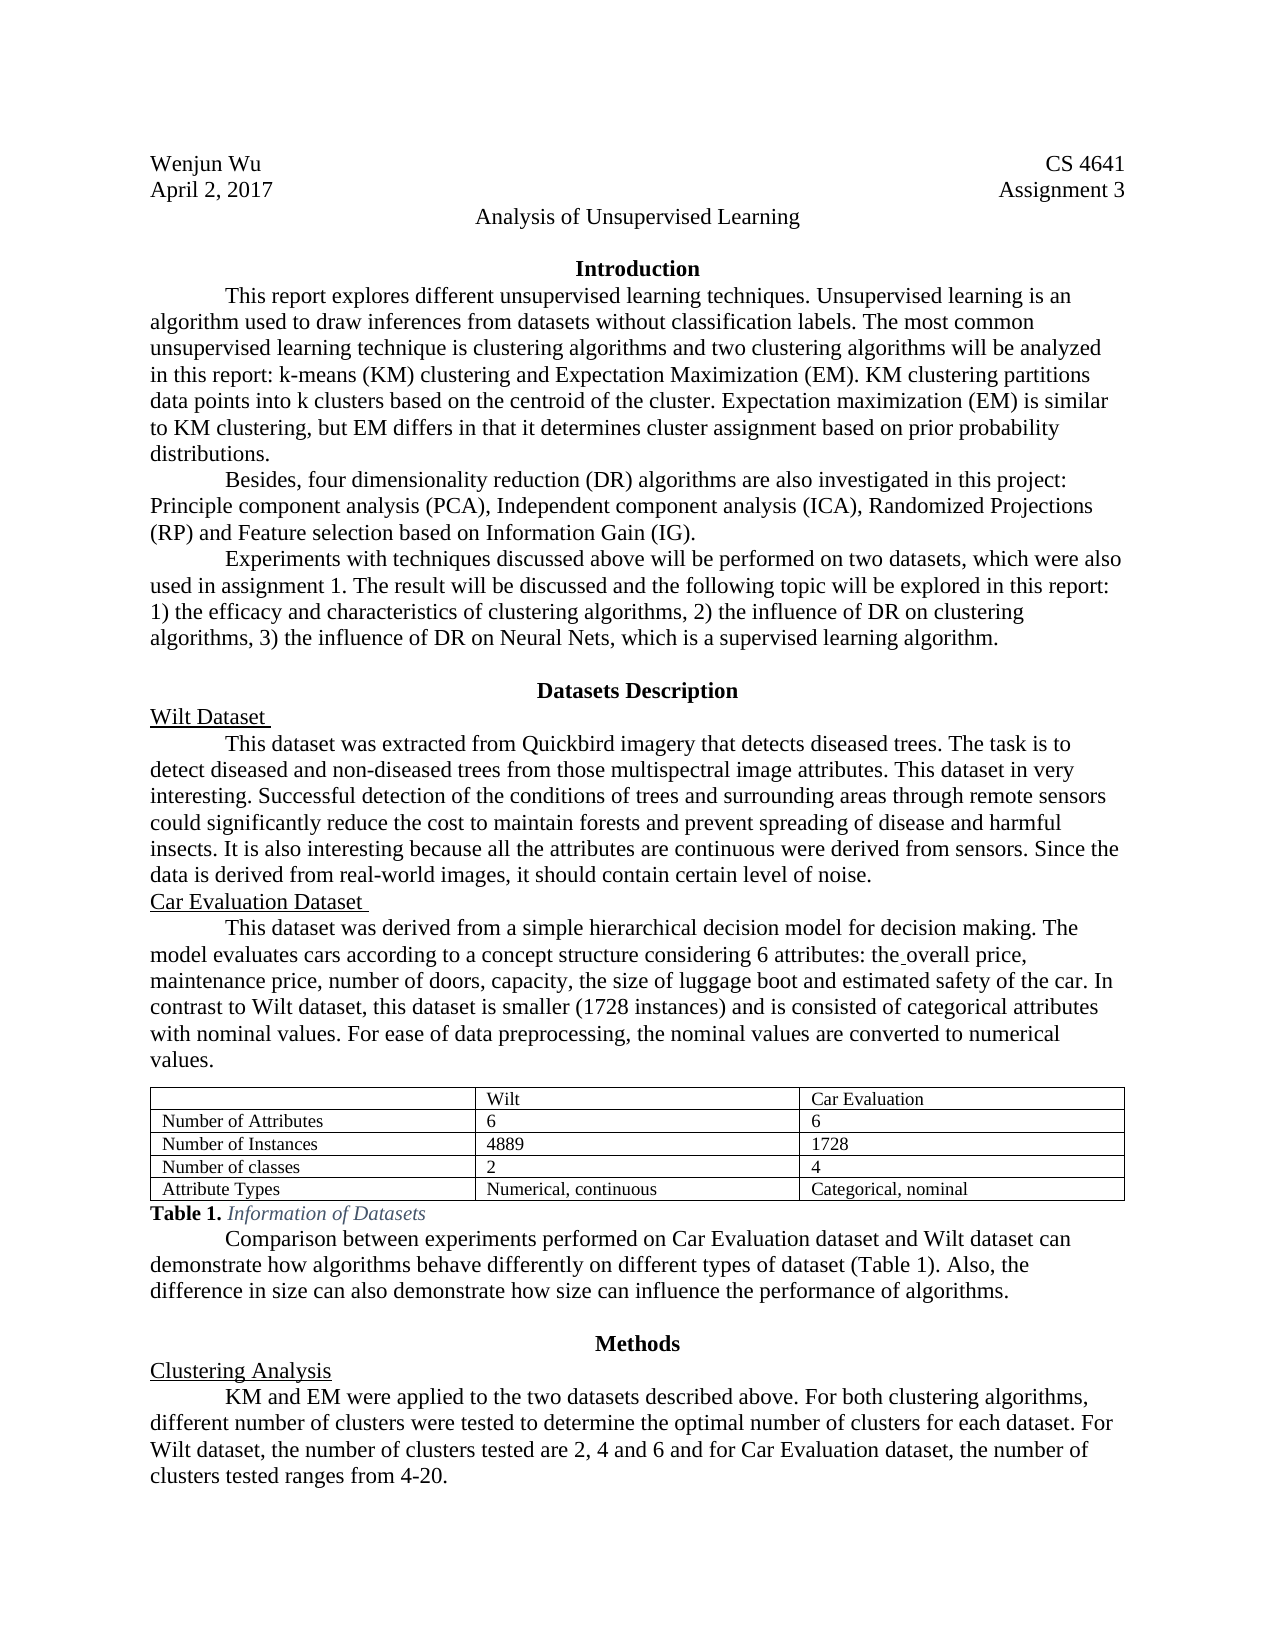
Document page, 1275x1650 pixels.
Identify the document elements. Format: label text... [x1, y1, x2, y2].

table_cell 4 [800, 1156, 1124, 1177]
table_header [151, 1088, 475, 1109]
table_cell 2 [476, 1156, 799, 1177]
table_cell Number of Instances [151, 1133, 475, 1154]
text KM and EM were applied to the two datasets described above. For both clustering algorithms, different number of clusters were tested to determine the optimal number of clusters for each dataset. For Wilt dataset, the number of clusters tested are 2, 4 and 6 and for Car Evaluation dataset, the number of clusters tested ranges from 4-20. [150, 1383, 1125, 1488]
table_cell Number of classes [151, 1156, 475, 1177]
table_cell 1728 [800, 1133, 1124, 1154]
text This dataset was extracted from Quickbird imagery that detects diseased trees. The task is to detect diseased and non-diseased trees from those multispectral image attributes. This dataset in very interesting. Successful detection of the conditions of trees and surrounding areas through remote sensors could significantly reduce the cost to maintain forests and prevent spreading of disease and harmful insects. It is also interesting because all the attributes are continuous were derived from sensors. Since the data is derived from real-world images, it should contain certain level of noise. [150, 730, 1125, 888]
text This dataset was derived from a simple hierarchical decision model for decision making. The model evaluates cars according to a concept structure considering 6 attributes: the overall price, maintenance price, number of doors, capacity, the size of luggage boot and estimated safety of the car. In contrast to Wilt dataset, this dataset is smaller (1728 instances) and is consisted of categorical attributes with nominal values. For ease of data preprocessing, the nominal values are converted to numerical values. [150, 914, 1125, 1072]
text April 2, 2017 Assignment 3 [150, 176, 1125, 203]
table_header Wilt [476, 1088, 799, 1109]
table_cell 4889 [476, 1133, 799, 1154]
text Wilt Dataset [150, 703, 1125, 730]
table_cell 6 [800, 1110, 1124, 1132]
text Experiments with techniques discussed above will be performed on two datasets, which were also used in assignment 1. The result will be discussed and the following topic will be explored in this report: 1) the efficacy and characteristics of clustering algorithms, 2) the influence of DR on clustering algorithms, 3) the influence of DR on Neural Nets, which is a supervised learning algorithm. [150, 545, 1125, 651]
text Methods [150, 1330, 1125, 1357]
table_cell Number of Attributes [151, 1110, 475, 1132]
table_cell 6 [476, 1110, 799, 1132]
text Introduction [150, 255, 1125, 282]
text Clustering Analysis [150, 1357, 1125, 1383]
text Table 1. Information of Datasets [150, 1201, 1125, 1225]
text This report explores different unsupervised learning techniques. Unsupervised learning is an algorithm used to draw inferences from datasets without classification labels. The most common unsupervised learning technique is clustering algorithms and two clustering algorithms will be analyzed in this report: k-means (KM) clustering and Expectation Maximization (EM). KM clustering partitions data points into k clusters based on the centroid of the cluster. Expectation maximization (EM) is similar to KM clustering, but EM differs in that it determines cluster assignment based on prior probability distributions. [150, 282, 1125, 466]
text Comparison between experiments performed on Car Evaluation dataset and Wilt dataset can demonstrate how algorithms behave differently on different types of dataset (Table 1). Also, the difference in size can also demonstrate how size can influence the performance of algorithms. [150, 1225, 1125, 1304]
table_cell Categorical, nominal [800, 1178, 1124, 1200]
text Car Evaluation Dataset [150, 888, 1125, 914]
text Analysis of Unsupervised Learning [150, 203, 1125, 229]
text Datasets Description [150, 677, 1125, 703]
text Besides, four dimensionality reduction (DR) algorithms are also investigated in this project: Principle component analysis (PCA), Independent component analysis (ICA), Randomized Projections (RP) and Feature selection based on Information Gain (IG). [150, 466, 1125, 545]
table_cell Numerical, continuous [476, 1178, 799, 1200]
text Wenjun Wu CS 4641 [150, 150, 1125, 176]
table_header Car Evaluation [800, 1088, 1124, 1109]
table_cell Attribute Types [151, 1178, 475, 1200]
